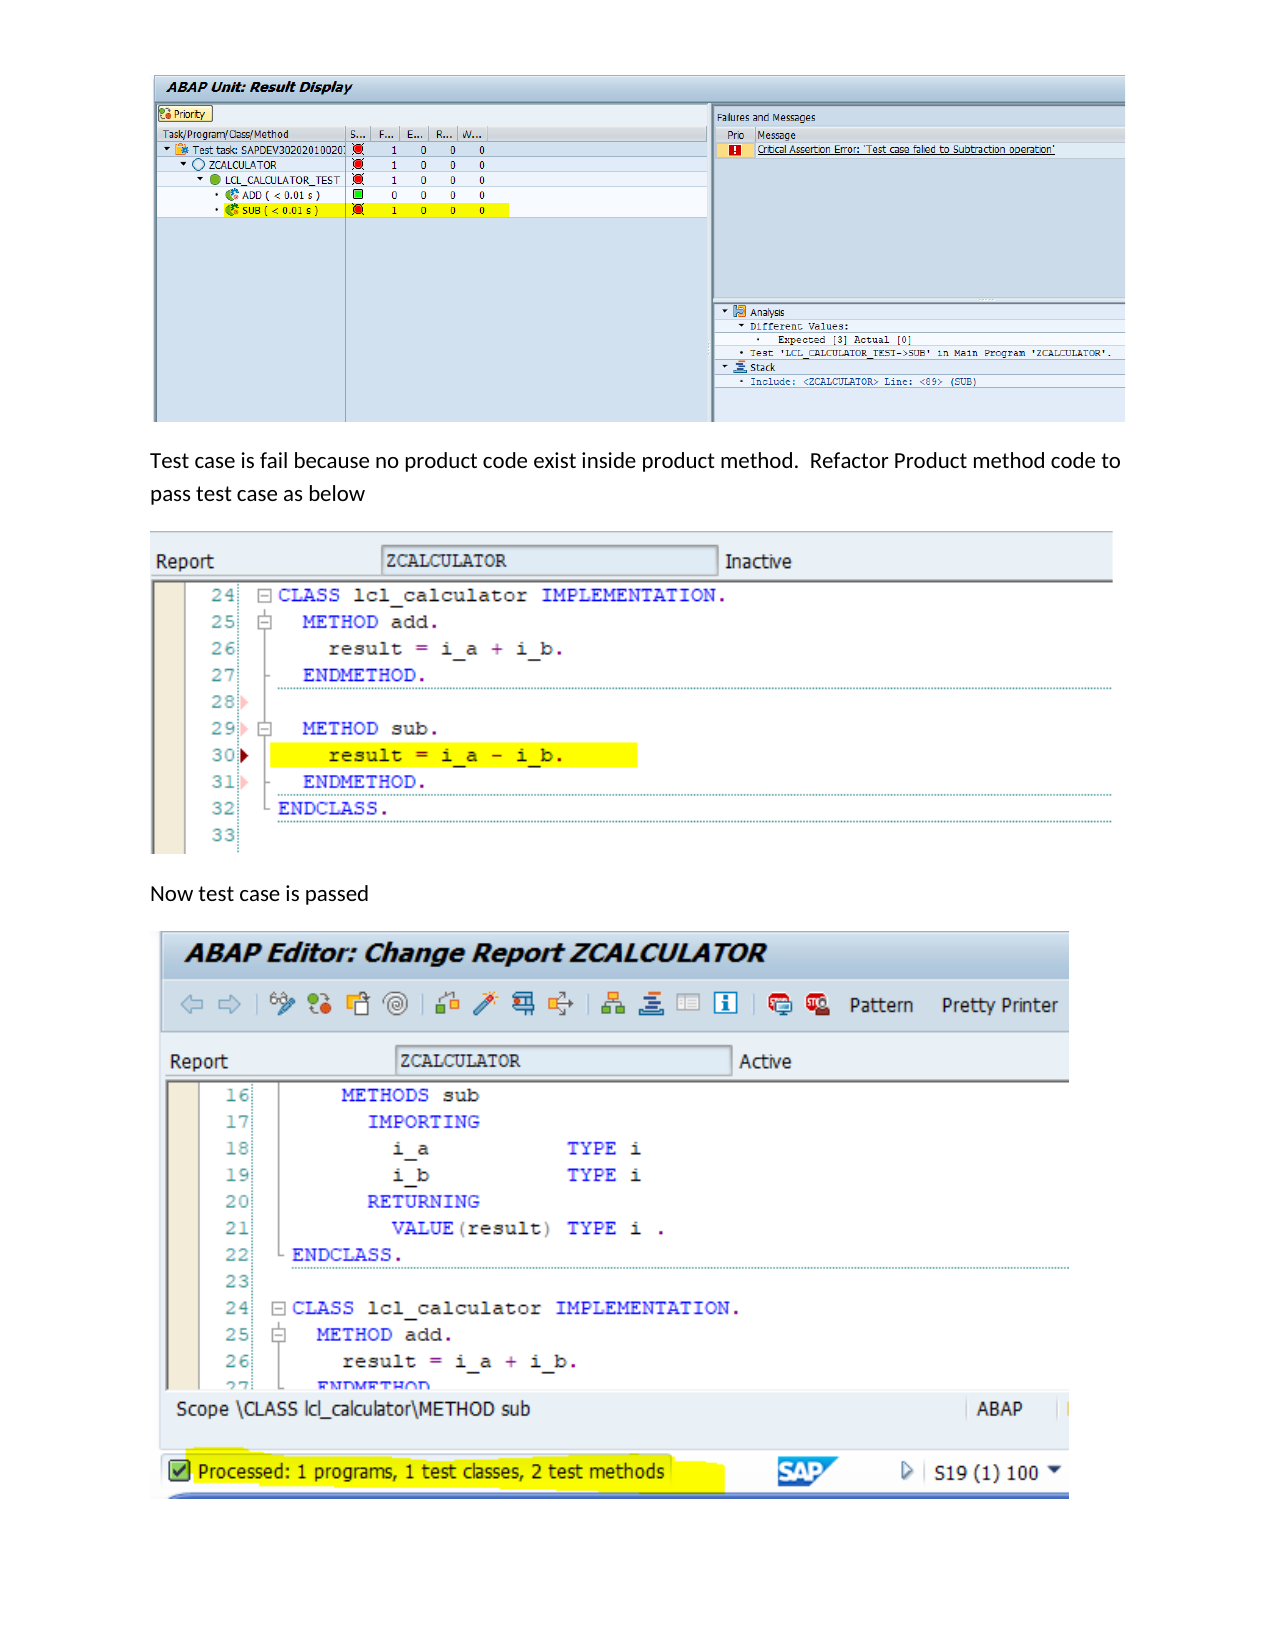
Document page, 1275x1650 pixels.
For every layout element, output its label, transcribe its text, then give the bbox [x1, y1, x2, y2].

text Now test case is passed [150, 879, 1125, 907]
picture [150, 931, 1069, 1499]
picture [150, 531, 1113, 854]
picture [150, 75, 1125, 422]
text Test case is fail because no product code exist inside product method. Refactor Product method code to pass test case as below [150, 447, 1125, 507]
